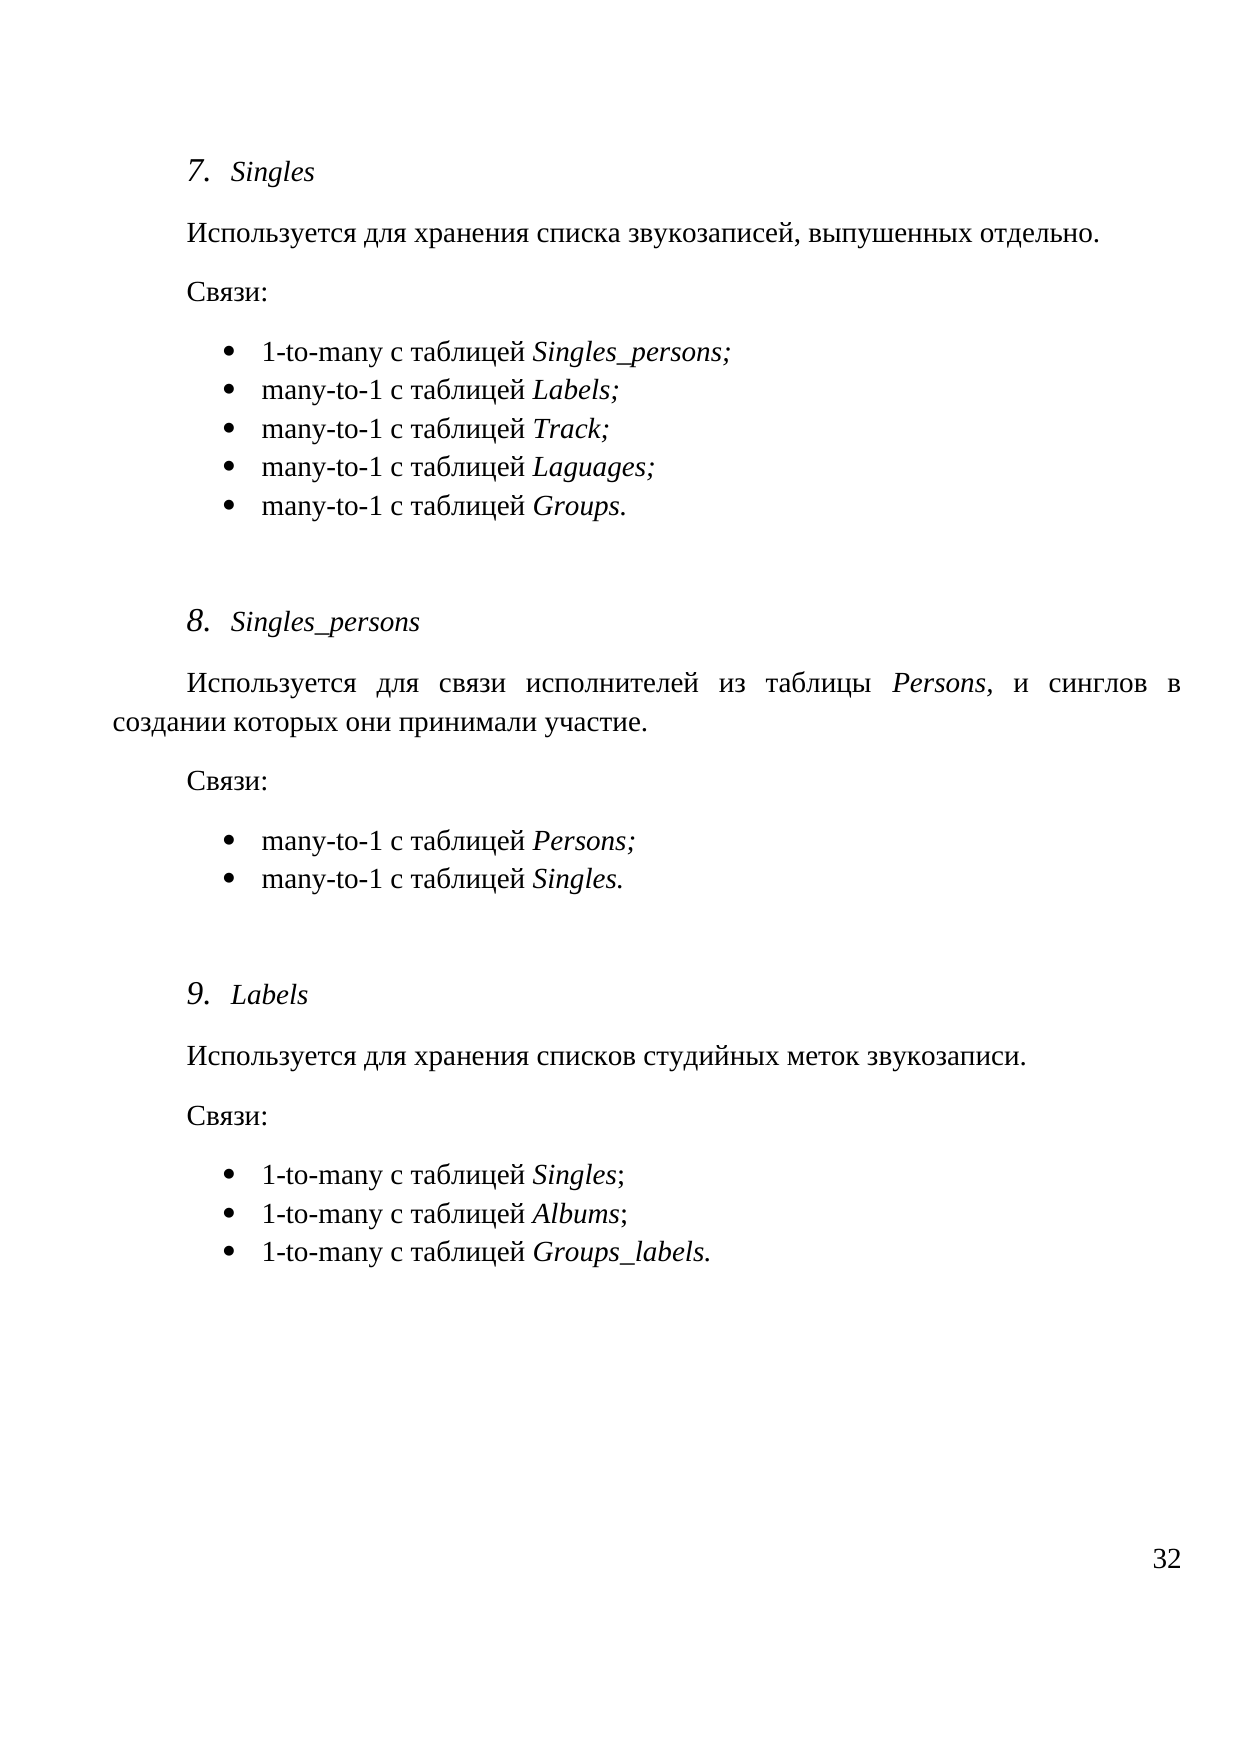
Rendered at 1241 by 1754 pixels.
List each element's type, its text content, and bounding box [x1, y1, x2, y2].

list 1-to-many с таблицей Singles; [224, 1157, 1181, 1191]
list Labels [186, 974, 1181, 1012]
list 1-to-many с таблицей Albums; [224, 1196, 1181, 1229]
list many-to-1 с таблицей Labels; [224, 372, 1181, 406]
text Связи: [112, 763, 1181, 797]
text Используется для хранения списков студийных меток звукозаписи. [112, 1038, 1181, 1072]
list many-to-1 с таблицей Laguages; [224, 449, 1181, 483]
list Singles_persons [186, 601, 1181, 639]
list many-to-1 с таблицей Singles. [224, 861, 1181, 895]
list many-to-1 с таблицей Track; [224, 411, 1181, 444]
list many-to-1 с таблицей Persons; [224, 823, 1181, 856]
text Используется для связи исполнителей из таблицы Persons, и синглов в создании которых они принимали участие. [112, 665, 1181, 737]
list 1-to-many с таблицей Singles_persons; [224, 334, 1181, 367]
text Связи: [112, 1098, 1181, 1131]
list Singles [186, 150, 1181, 188]
text Связи: [112, 274, 1181, 308]
list many-to-1 с таблицей Groups. [224, 488, 1181, 522]
list 1-to-many с таблицей Groups_labels. [224, 1234, 1181, 1268]
text Используется для хранения списка звукозаписей, выпушенных отдельно. [112, 215, 1181, 248]
